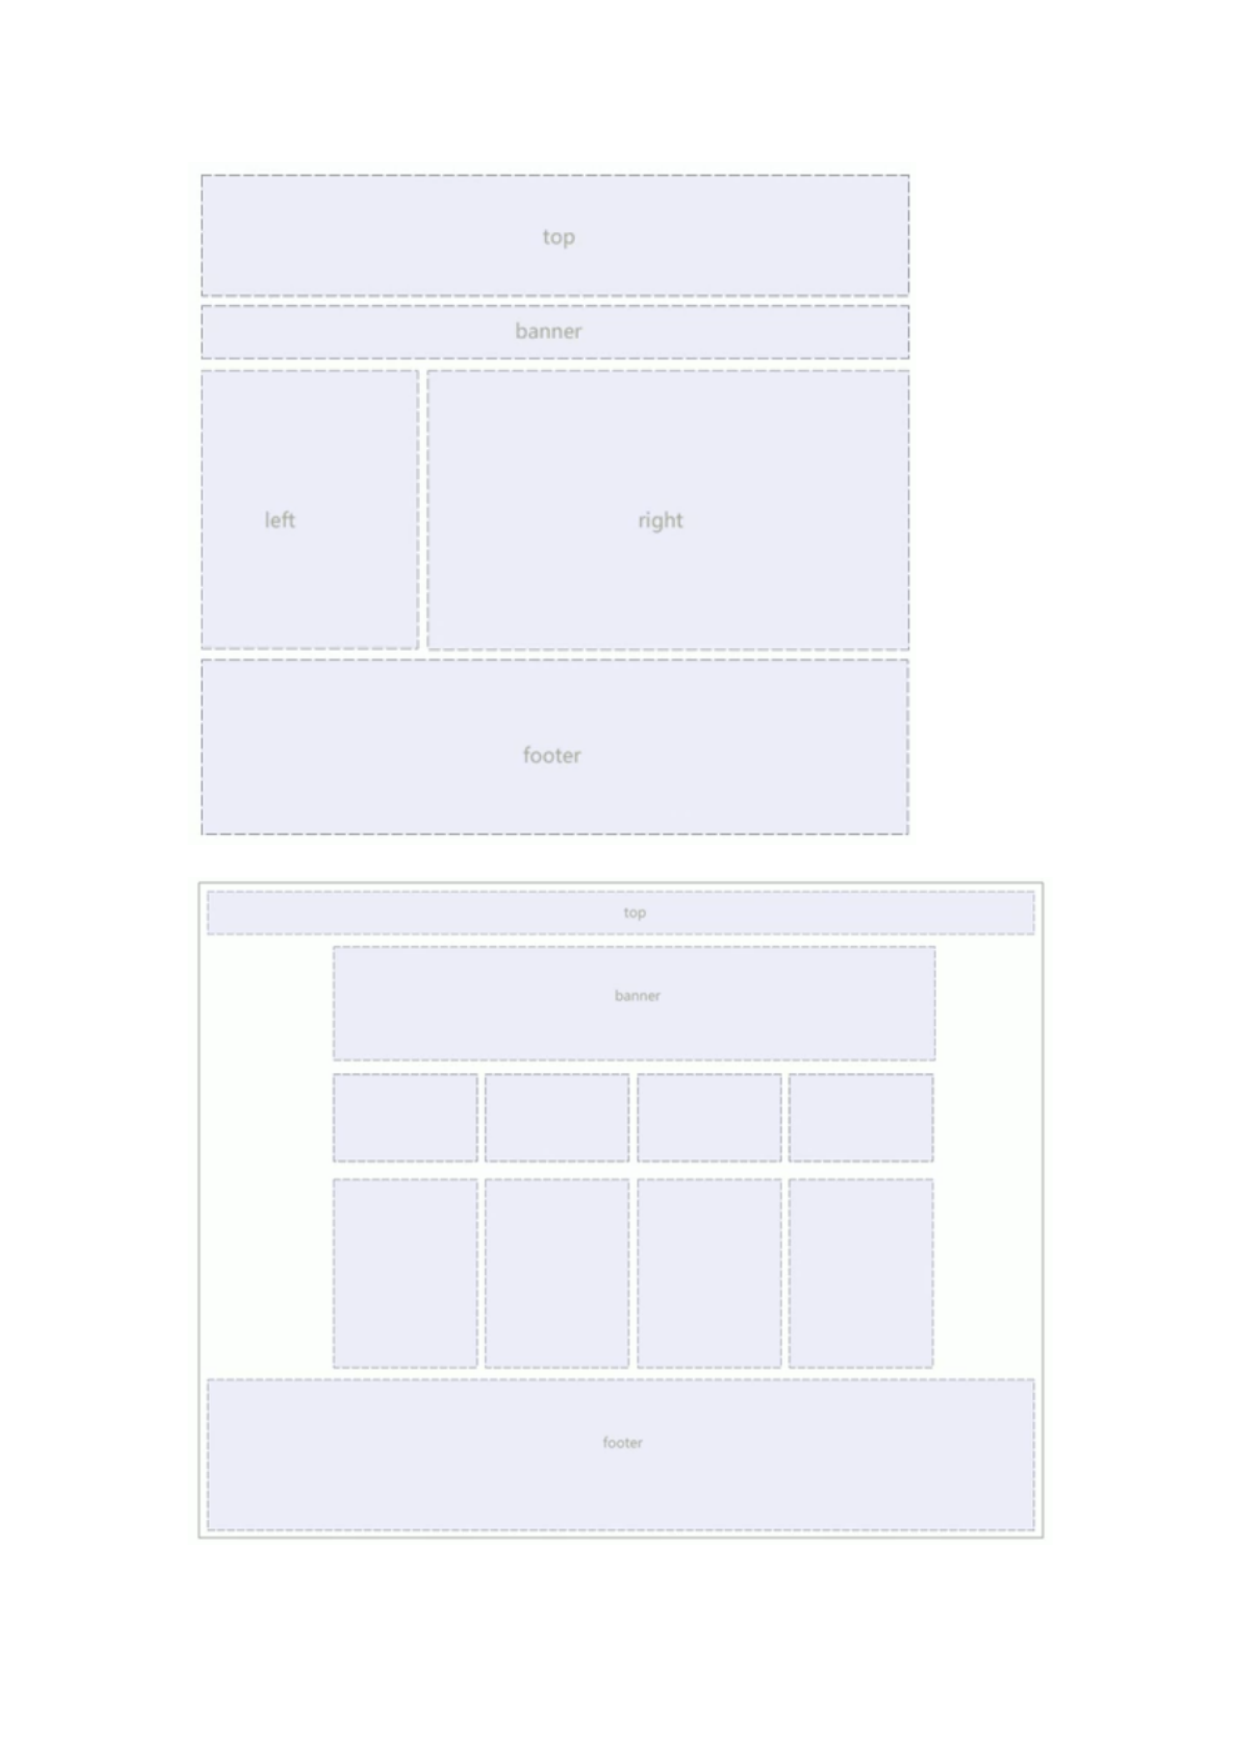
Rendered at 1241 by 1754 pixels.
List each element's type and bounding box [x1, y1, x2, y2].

picture [187, 877, 1053, 1545]
picture [187, 162, 917, 845]
